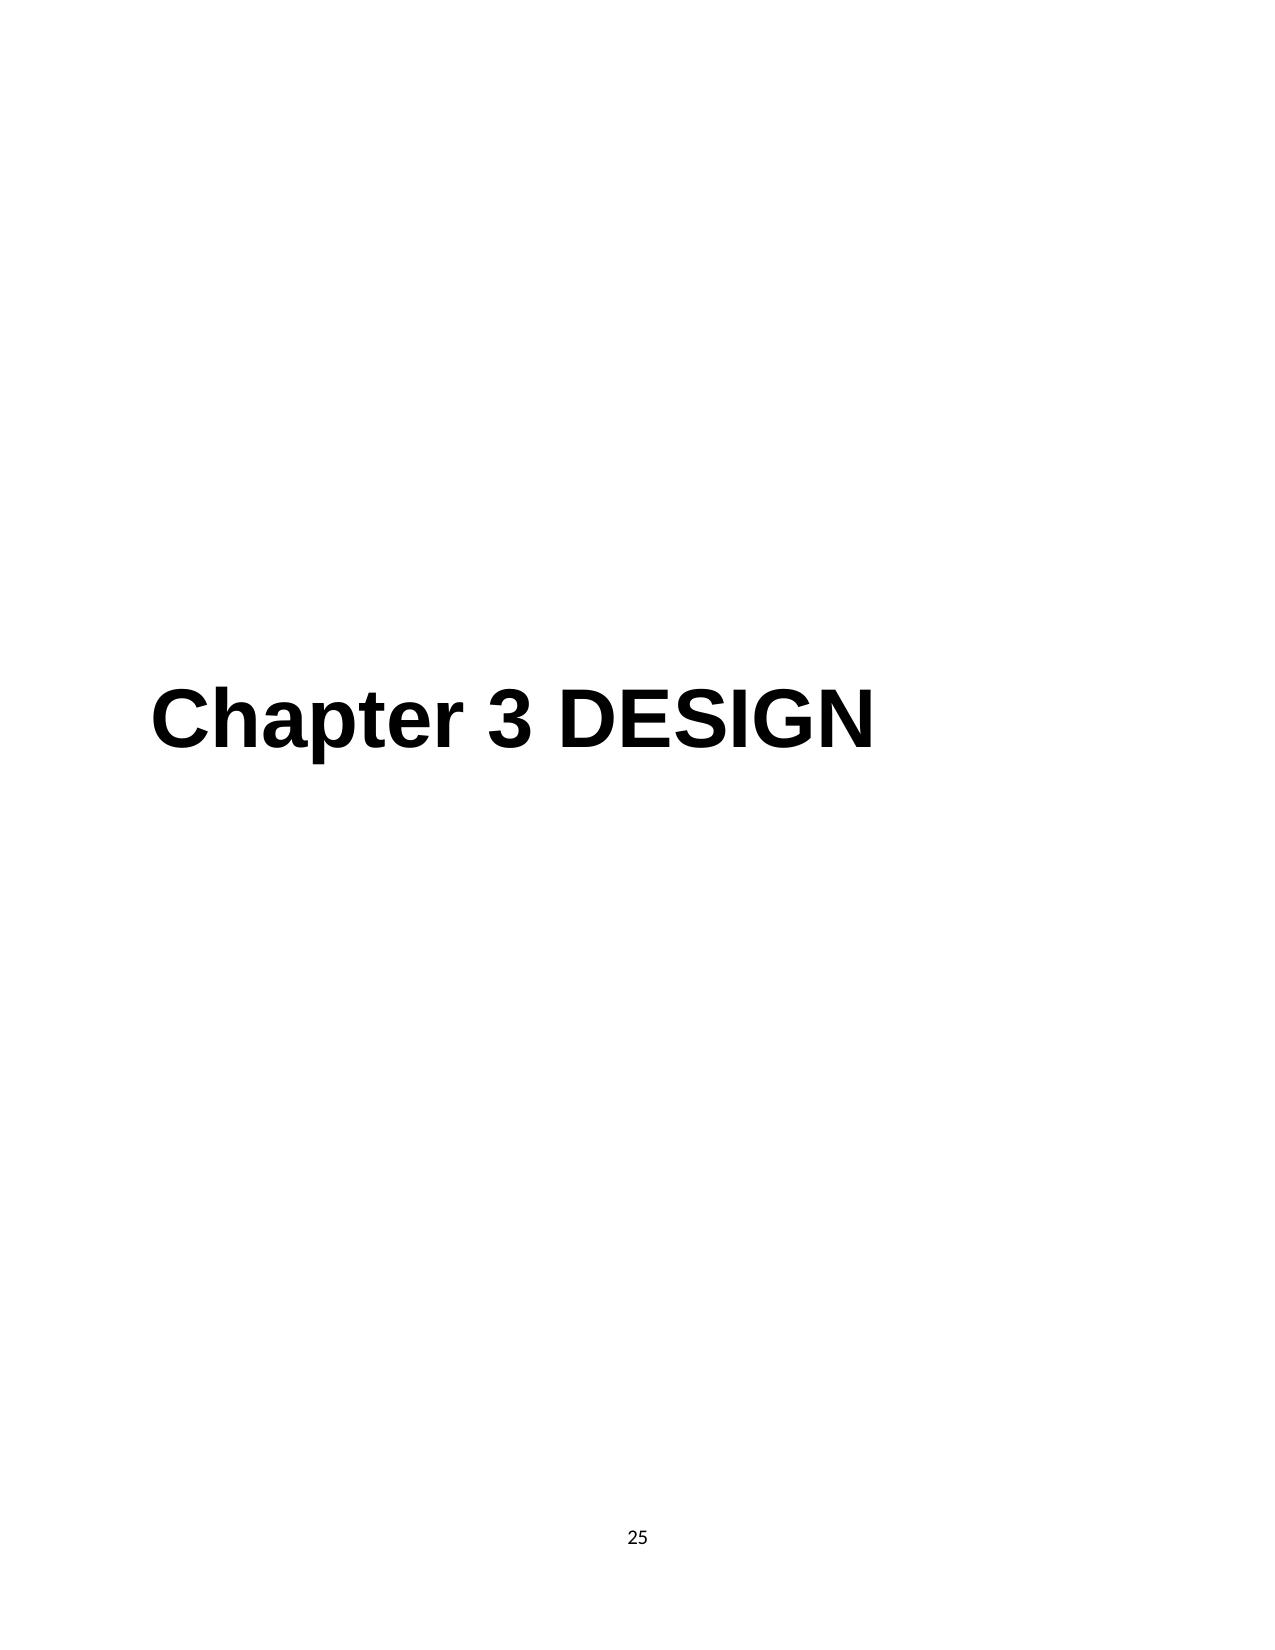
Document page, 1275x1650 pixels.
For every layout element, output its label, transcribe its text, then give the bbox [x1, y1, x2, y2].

subtitle Chapter 3 DESIGN [150, 669, 1125, 765]
